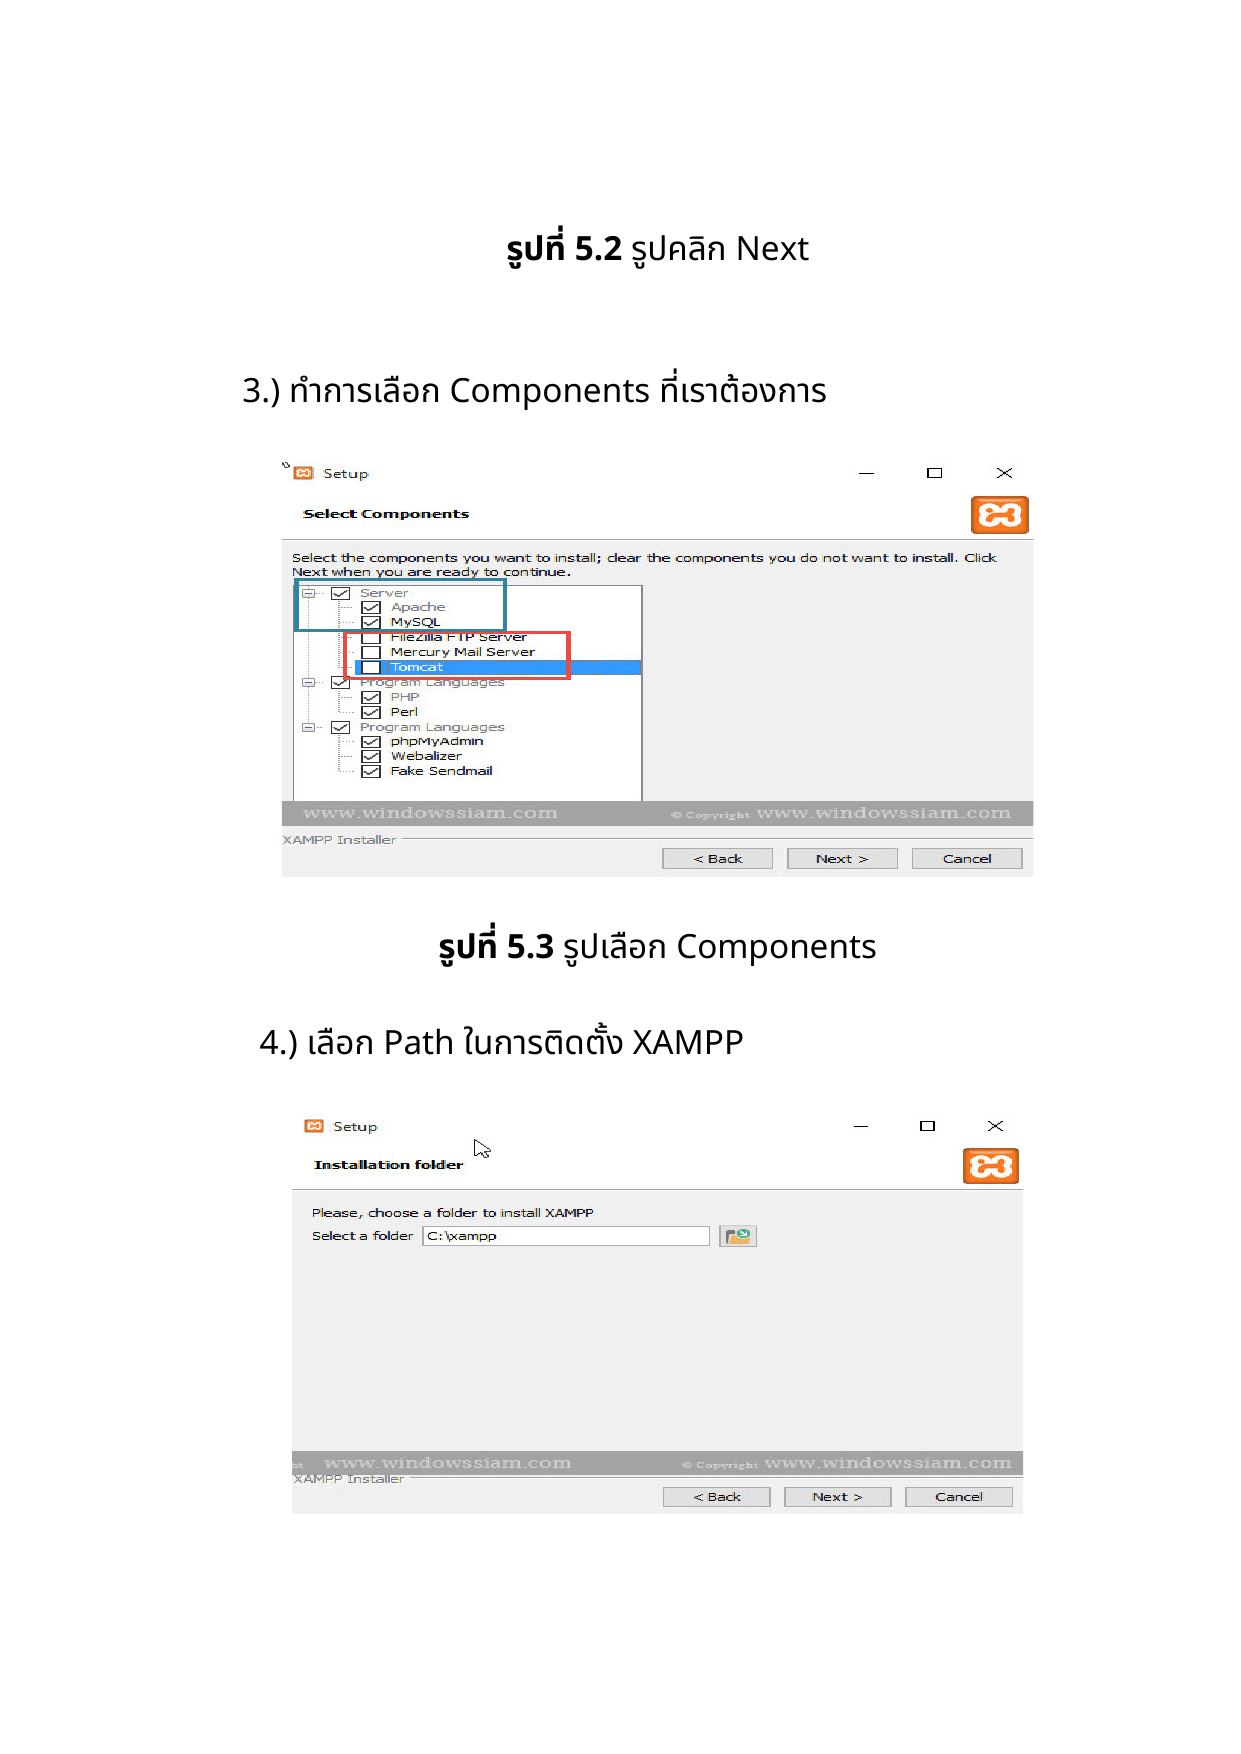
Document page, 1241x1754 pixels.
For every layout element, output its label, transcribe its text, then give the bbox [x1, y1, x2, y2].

picture [281, 462, 1034, 877]
text รูปที่ 5.3 รูปเลือก Components [225, 922, 1090, 973]
text 3.) ทำการเลือก Components ที่เราต้องการ [225, 366, 1090, 417]
text 4.) เลือก Path ในการติดตั้ง XAMPP [225, 1018, 1090, 1069]
text รูปที่ 5.2 รูปคลิก Next [225, 225, 1090, 276]
picture [292, 1114, 1024, 1514]
